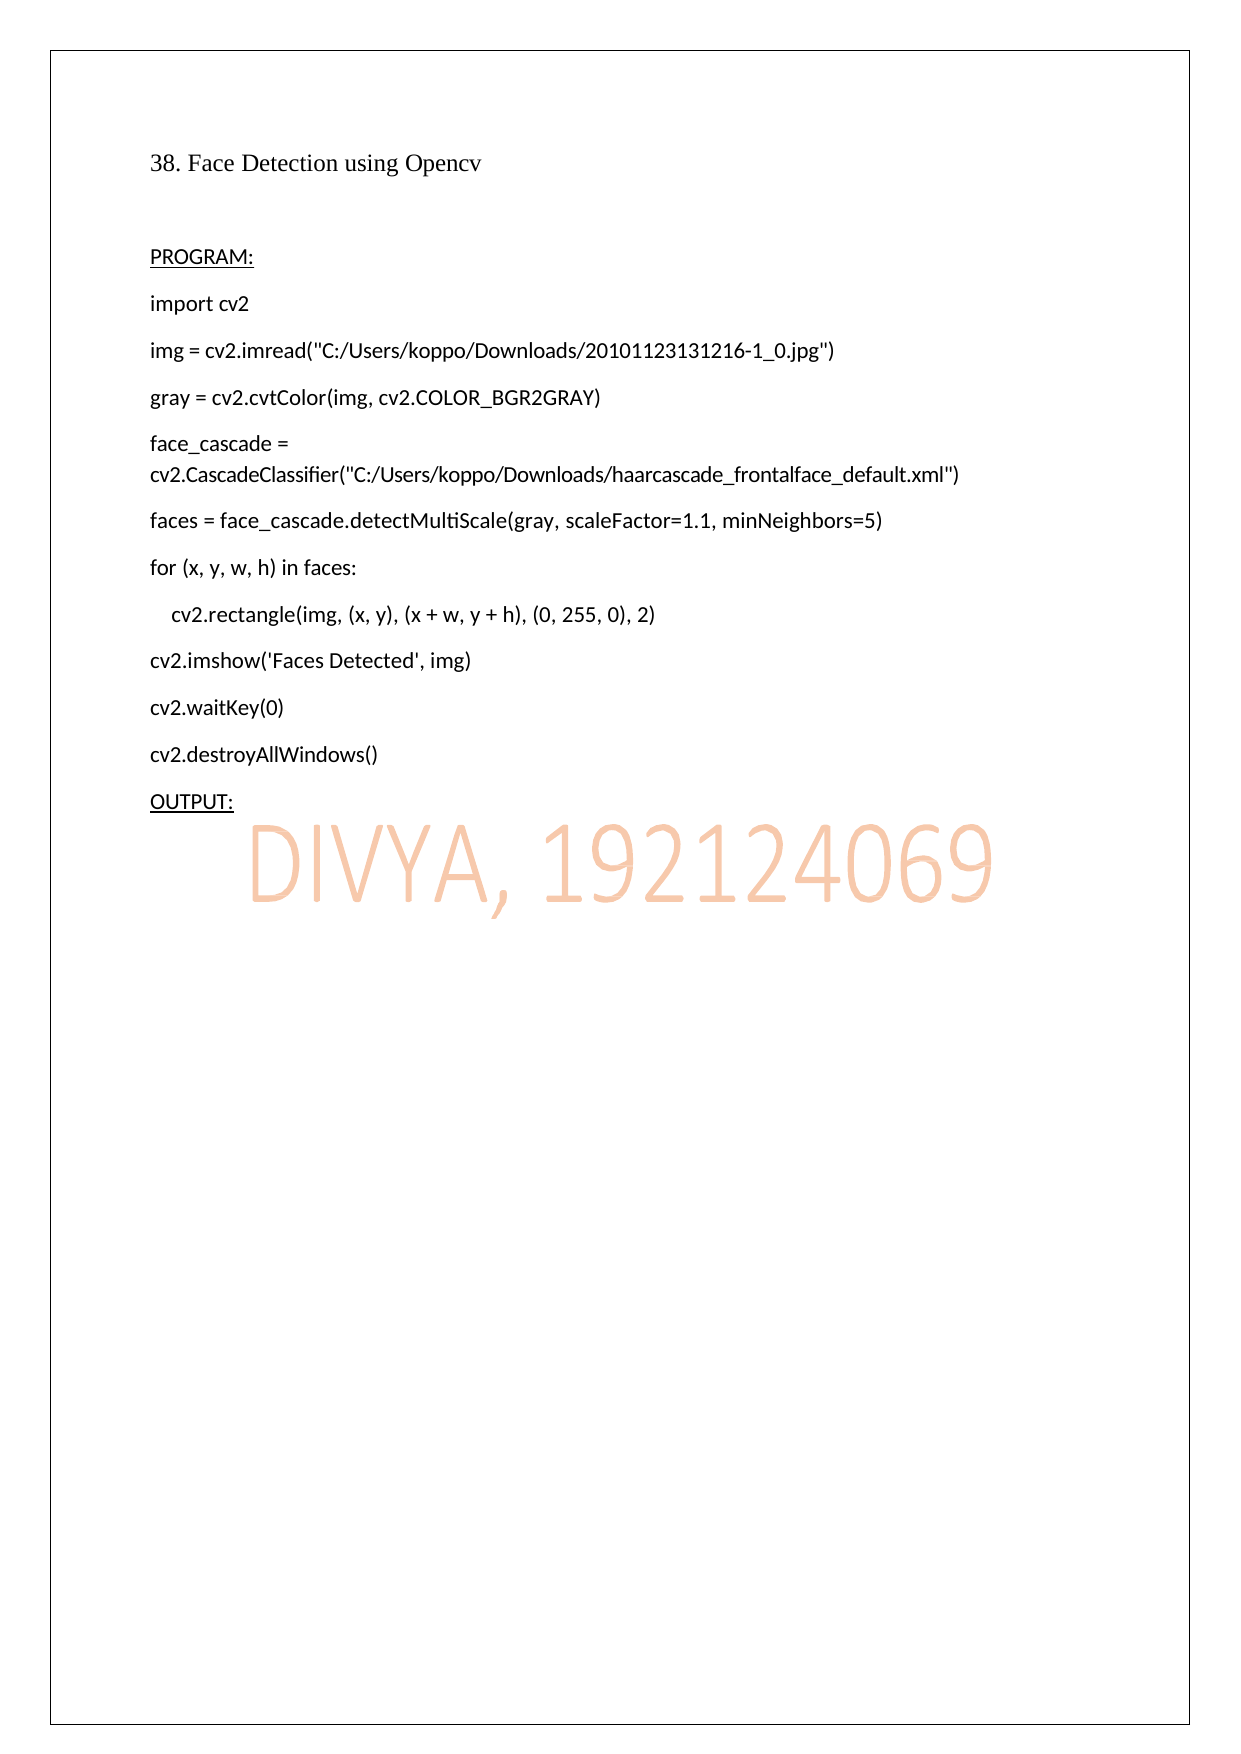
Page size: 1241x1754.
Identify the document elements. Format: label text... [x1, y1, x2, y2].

text cv2.CascadeClassifier("C:/Users/koppo/Downloads/haarcascade_frontalface_default.xml") faces = face_cascade.detectMultiScale(gray, scaleFactor=1.1, minNeighbors=5) [150, 460, 978, 534]
text import cv2 [150, 289, 1176, 318]
subtitle PROGRAM: [150, 242, 1176, 271]
text cv2.destroyAllWindows() OUTPUT: [150, 740, 380, 815]
text face_cascade = [150, 429, 1176, 458]
text for (x, y, w, h) in faces: [150, 553, 1176, 581]
list Face Detection using Opencv [150, 148, 1176, 177]
text cv2.waitKey(0) [150, 693, 1176, 721]
text img = cv2.imread("C:/Users/koppo/Downloads/20101123131216-1_0.jpg") gray = cv2.cvtColor(img, cv2.COLOR_BGR2GRAY) [150, 336, 840, 411]
picture [491, 890, 507, 919]
text cv2.rectangle(img, (x, y), (x + w, y + h), (0, 255, 0), 2) cv2.imshow('Faces Detected', img) [150, 600, 665, 674]
